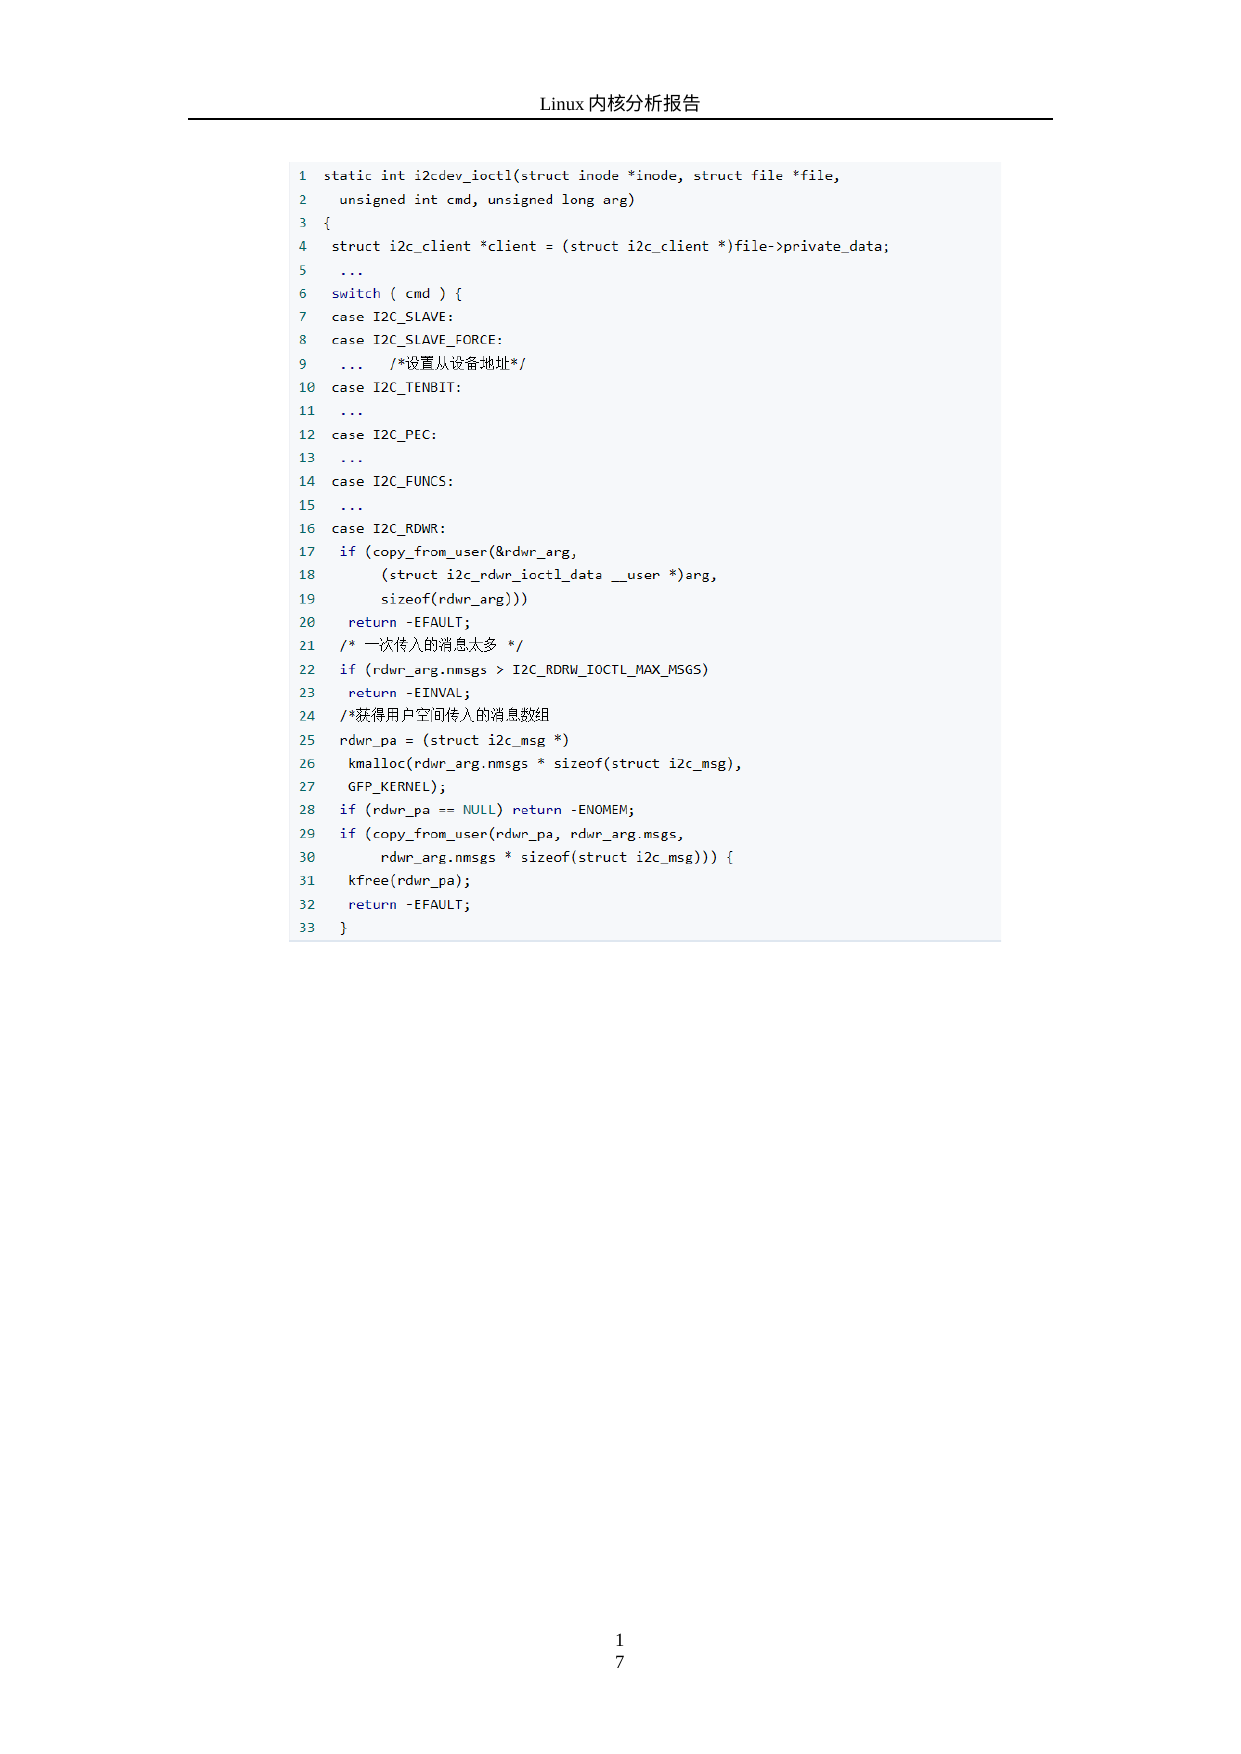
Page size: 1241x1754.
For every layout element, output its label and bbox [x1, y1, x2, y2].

picture [289, 162, 1002, 942]
